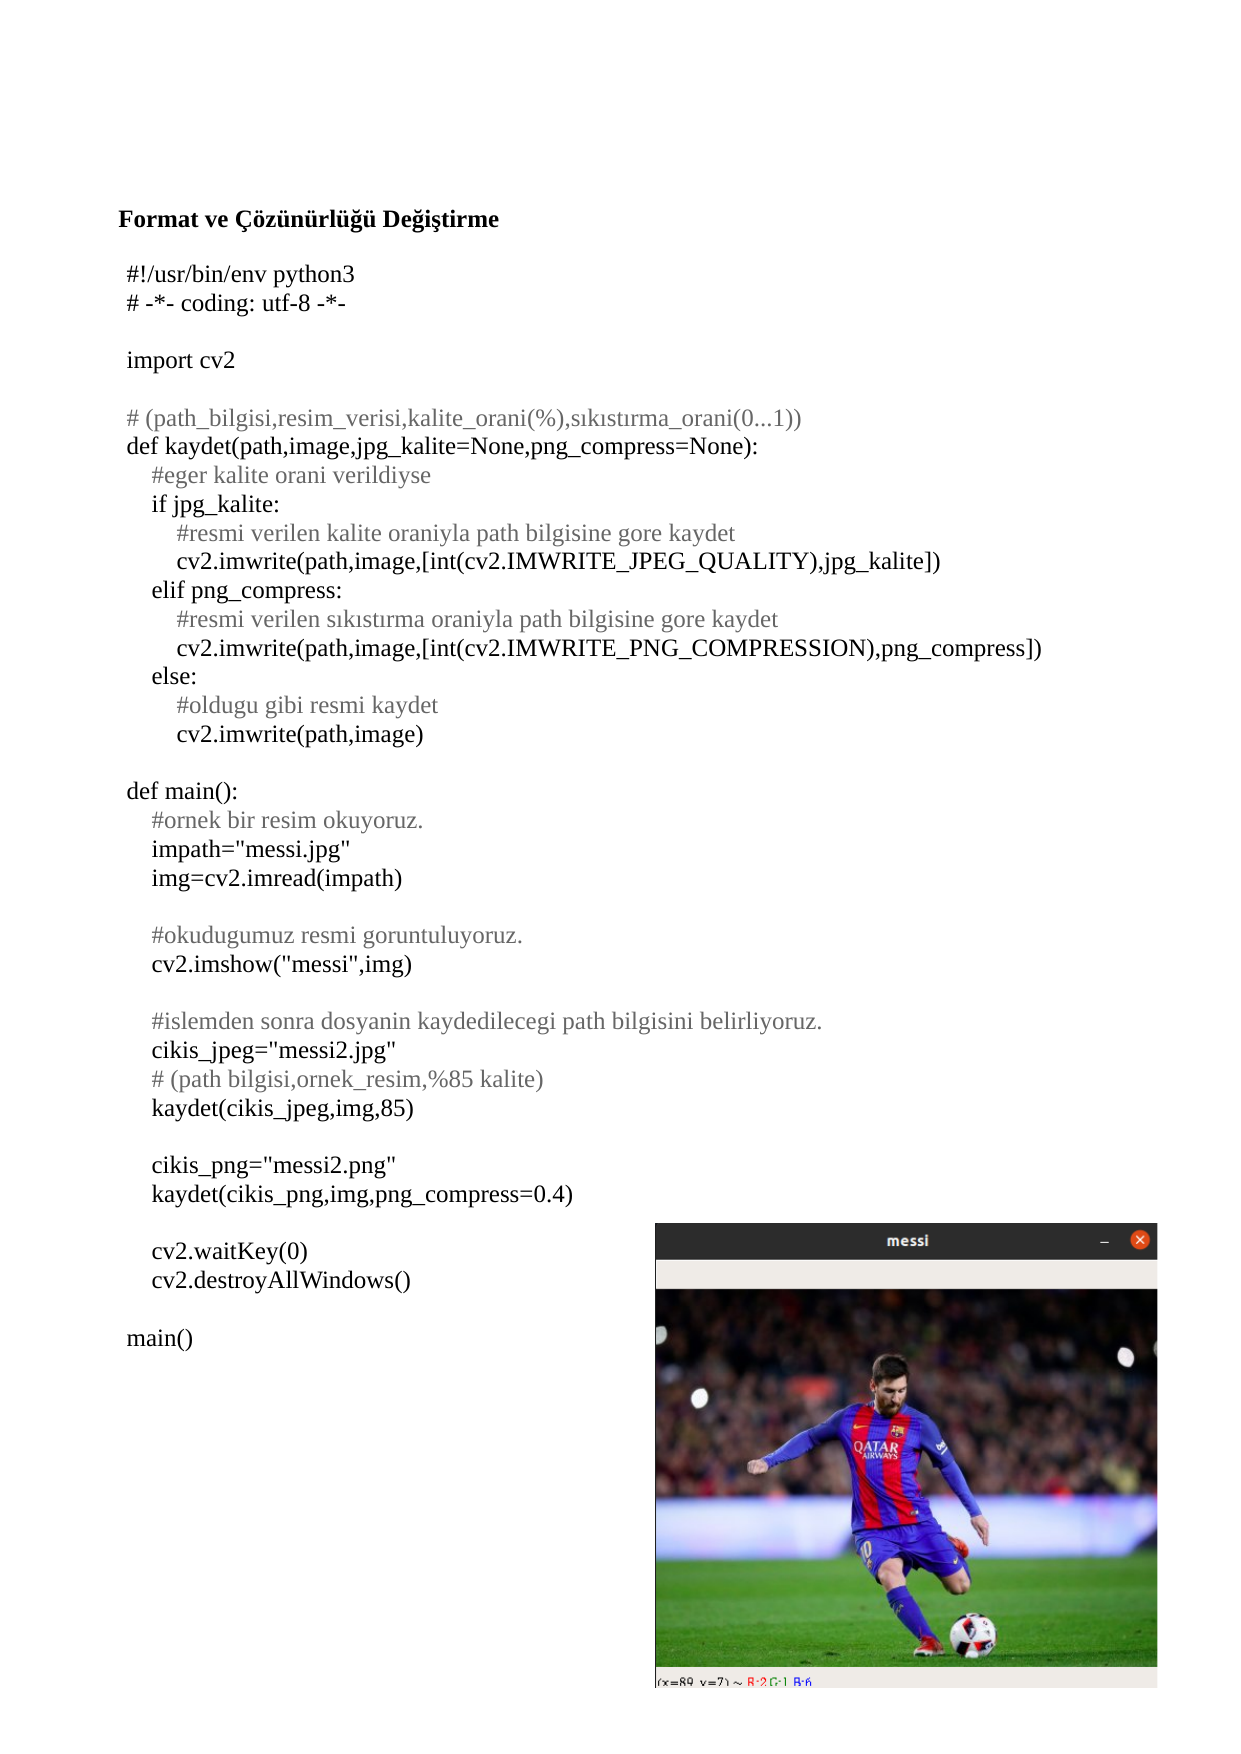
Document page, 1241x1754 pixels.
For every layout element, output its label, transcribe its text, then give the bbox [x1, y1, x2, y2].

picture [655, 1223, 1158, 1688]
text Format ve Çözünürlüğü Değiştirme [118, 204, 1122, 233]
